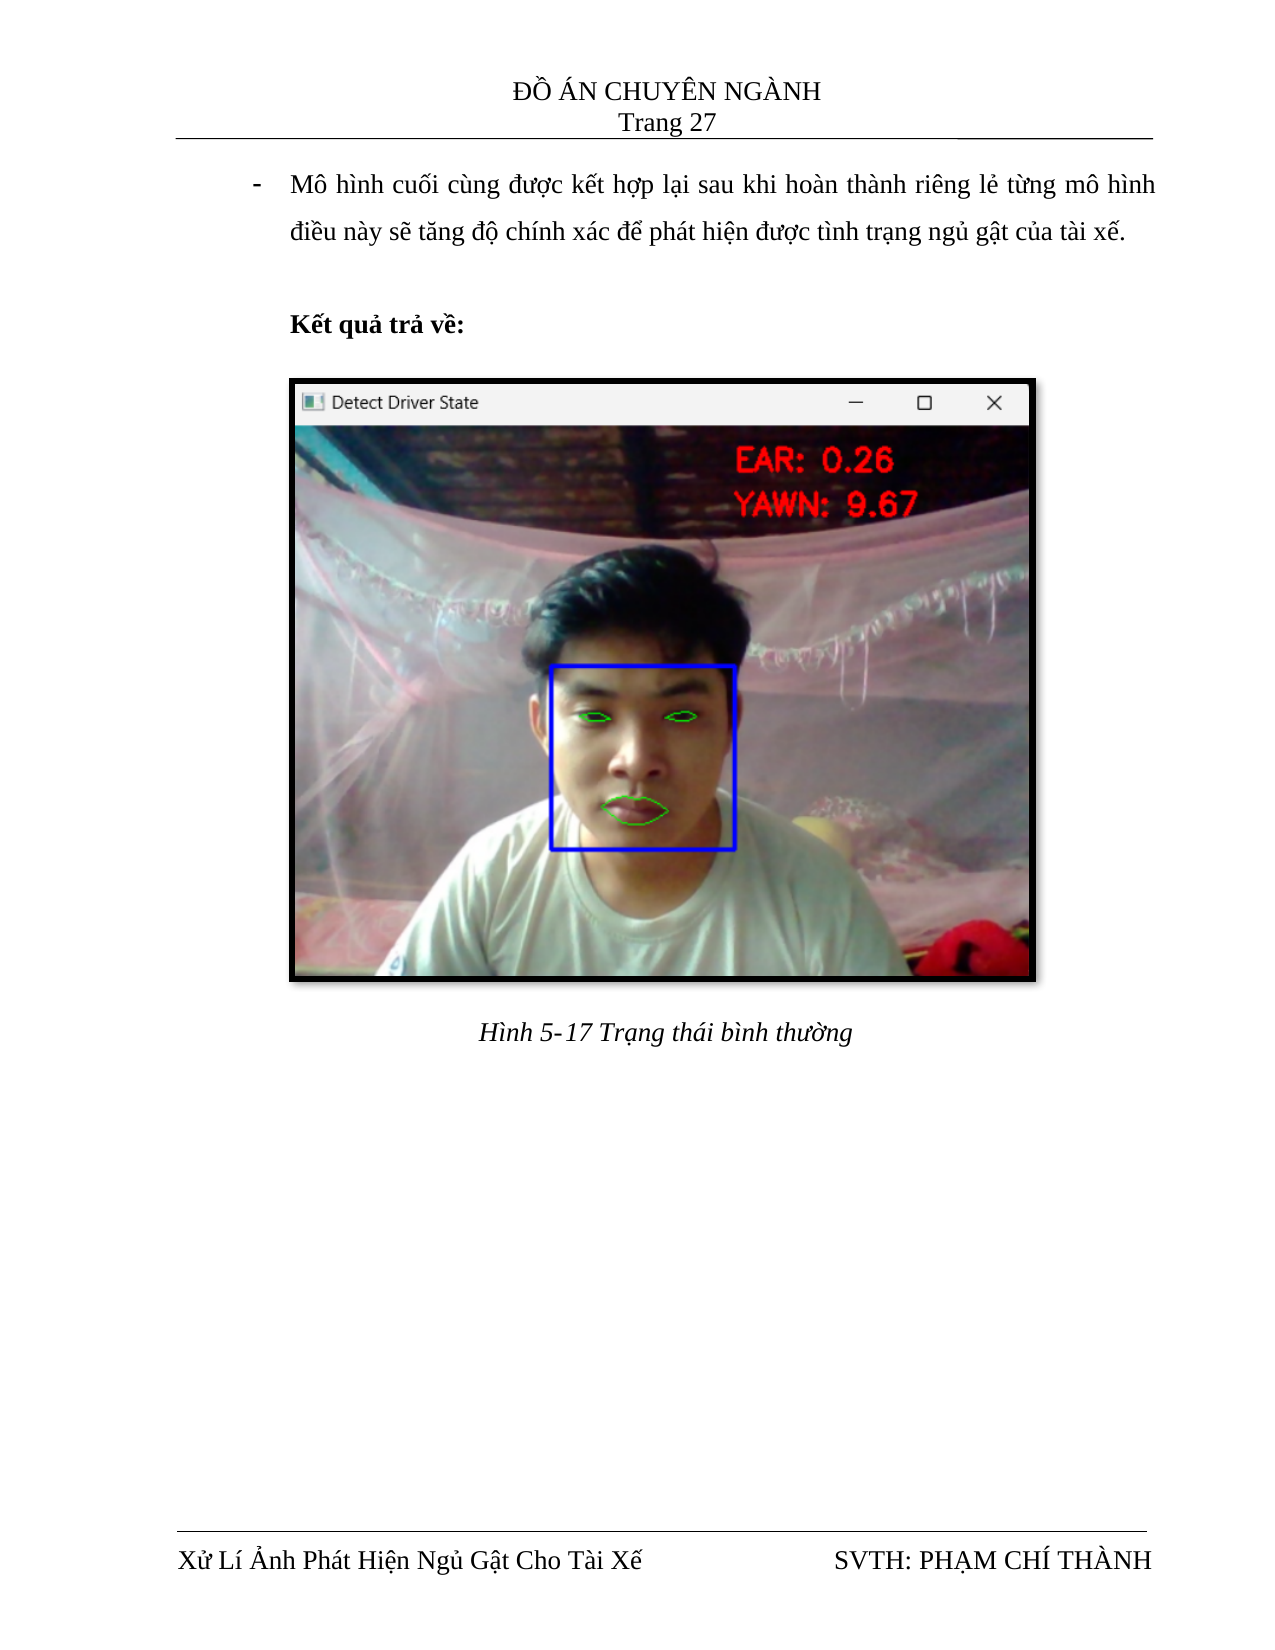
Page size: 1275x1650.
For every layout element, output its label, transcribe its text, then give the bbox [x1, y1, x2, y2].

list Kết quả trả về: [290, 308, 1157, 340]
picture [295, 384, 1029, 976]
list Mô hình cuối cùng được kết hợp lại sau khi hoàn thành riêng lẻ từng mô hình điều này sẽ tăng độ chính xác để phát hiện được tình trạng ngủ gật của tài xế. [252, 168, 1157, 246]
